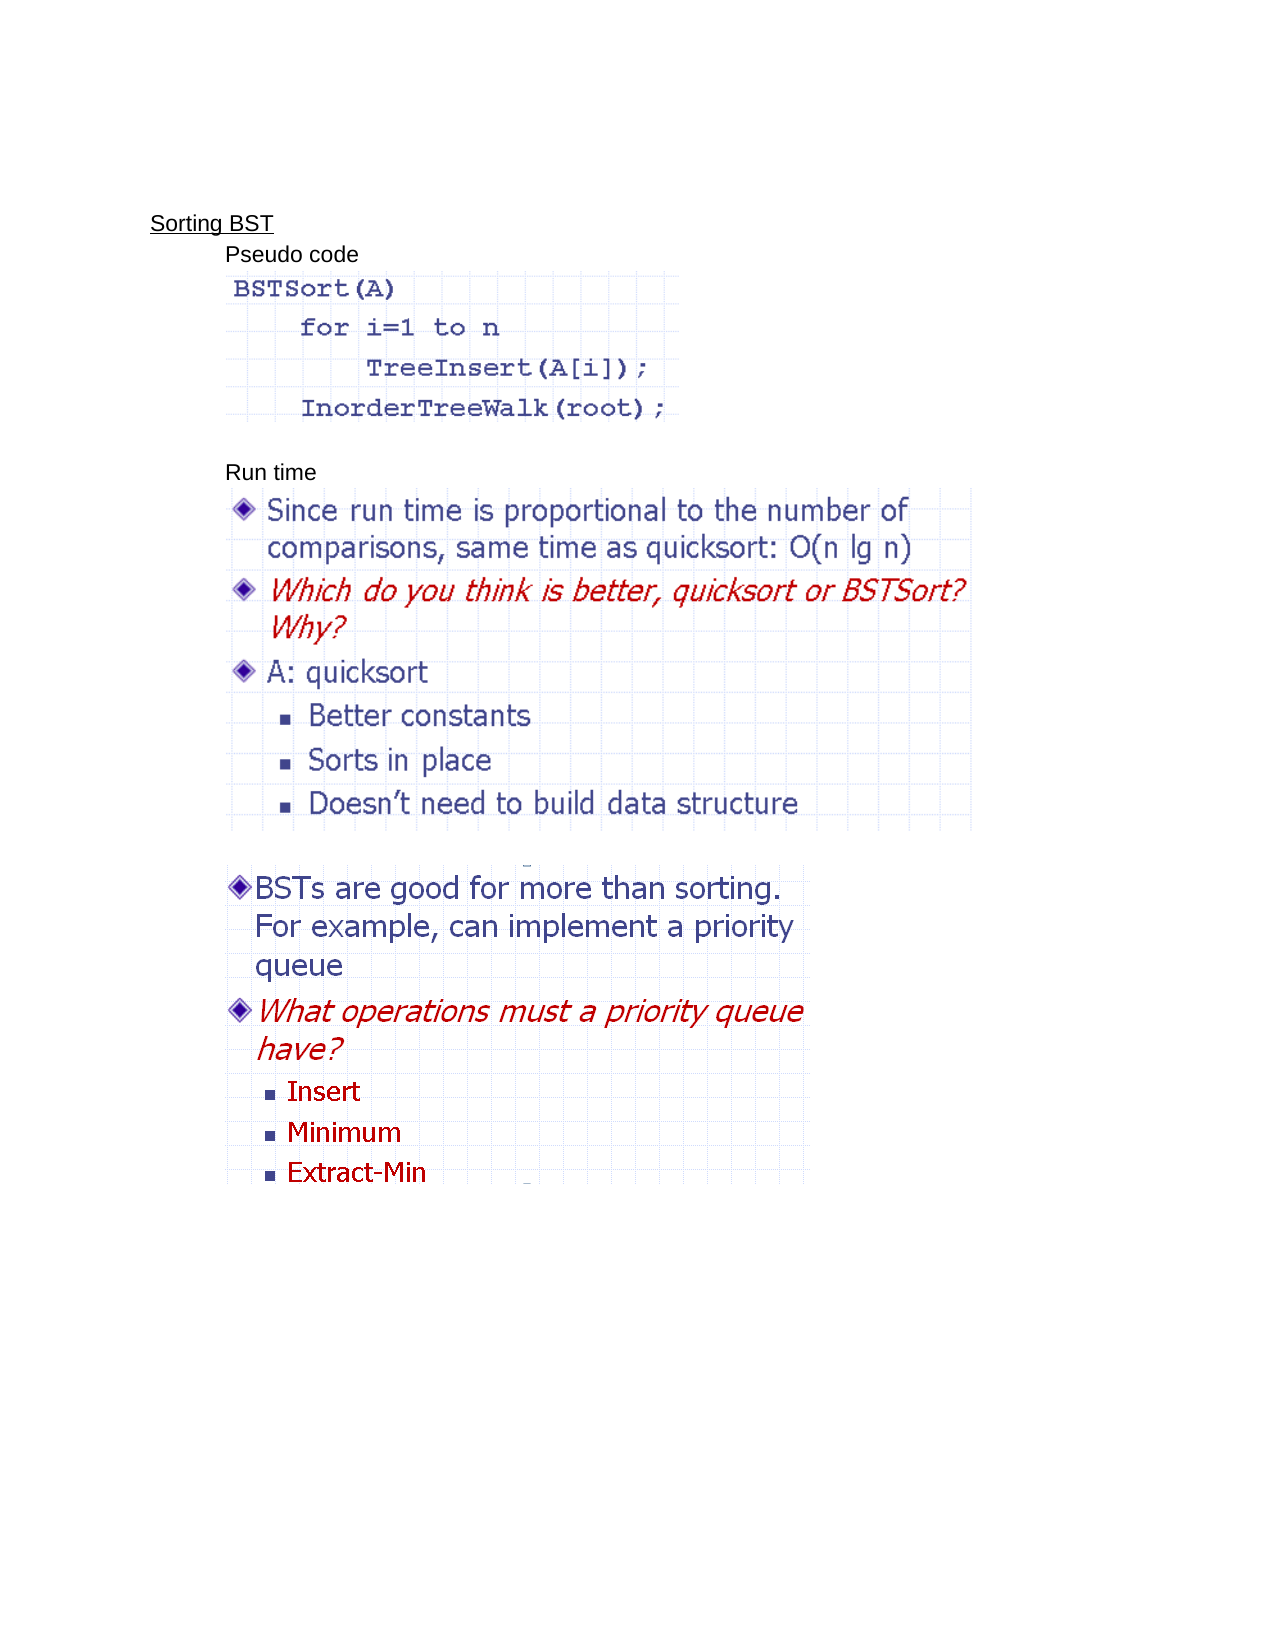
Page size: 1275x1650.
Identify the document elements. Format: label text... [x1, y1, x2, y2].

picture [225, 488, 973, 832]
text Sorting BST [150, 210, 1125, 237]
text Pseudo code [150, 241, 1125, 267]
text Run time [150, 458, 1125, 485]
picture [225, 865, 811, 1184]
picture [225, 270, 680, 423]
